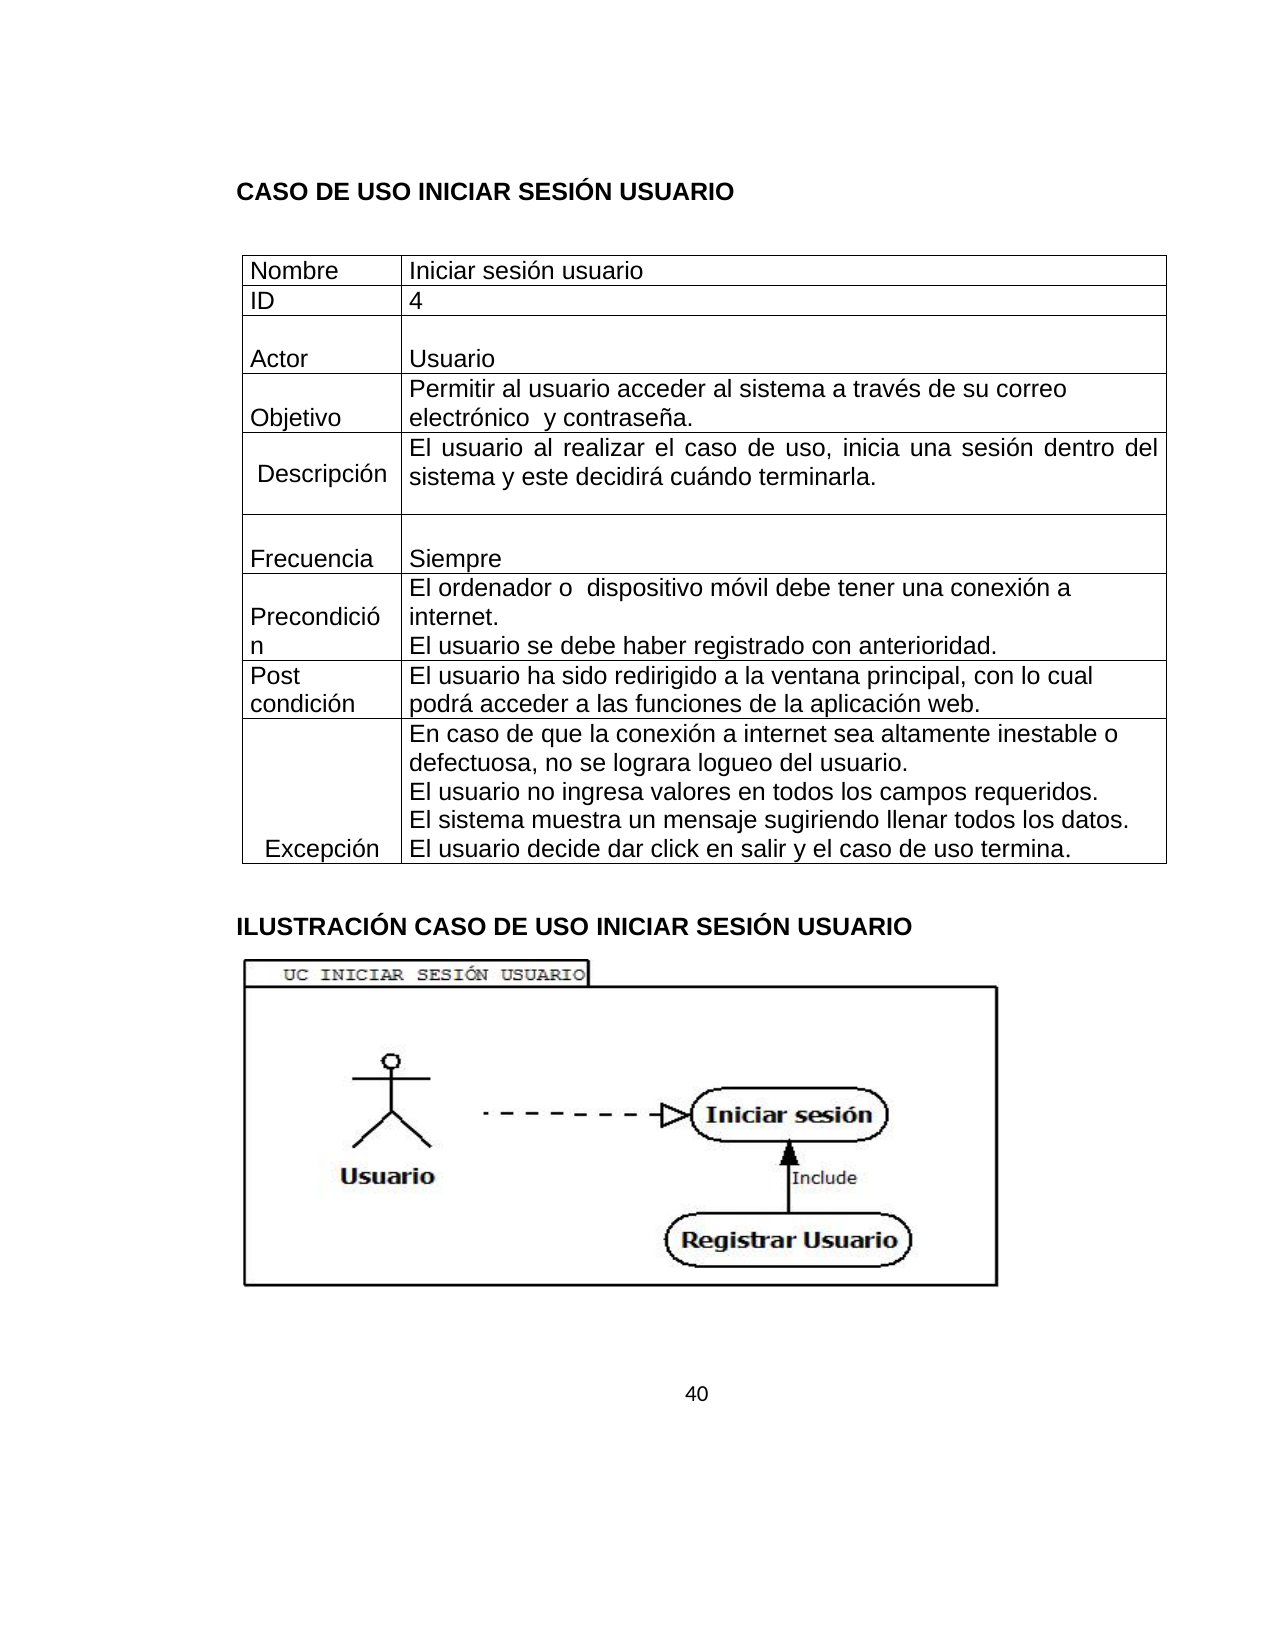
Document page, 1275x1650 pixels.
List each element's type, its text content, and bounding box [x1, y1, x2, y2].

table_cell Objetivo [243, 374, 401, 432]
table_cell Post condición [243, 661, 401, 718]
table_cell Actor [243, 316, 401, 373]
table_cell El ordenador o dispositivo móvil debe tener una conexión a internet. El usuario se debe haber registrado con anterioridad. [402, 574, 1166, 660]
table_cell El usuario ha sido redirigido a la ventana principal, con lo cual podrá acceder a las funciones de la aplicación web. [402, 661, 1166, 718]
table_cell 4 [402, 286, 1166, 315]
subtitle CASO DE USO INICIAR SESIÓN USUARIO [236, 177, 1157, 206]
table_cell El usuario al realizar el caso de uso, inicia una sesión dentro del sistema y este decidirá cuándo terminarla. [402, 433, 1166, 514]
table_header Iniciar sesión usuario [402, 256, 1166, 285]
table_cell Siempre [402, 515, 1166, 572]
table_cell Descripción [243, 433, 401, 514]
table_cell Frecuencia [243, 515, 401, 572]
table_cell Excepción [243, 719, 401, 863]
table_cell En caso de que la conexión a internet sea altamente inestable o defectuosa, no se lograra logueo del usuario. El usuario no ingresa valores en todos los campos requeridos. El sistema muestra un mensaje sugiriendo llenar todos los datos. El usuario decide dar click en salir y el caso de uso termina. [402, 719, 1166, 863]
table_cell Usuario [402, 316, 1166, 373]
picture [243, 959, 1000, 1288]
table_cell Permitir al usuario acceder al sistema a través de su correo electrónico y contraseña. [402, 374, 1166, 432]
table_header Nombre [243, 256, 401, 285]
text ILUSTRACIÓN CASO DE USO INICIAR SESIÓN USUARIO [236, 912, 1157, 941]
table_cell ID [243, 286, 401, 315]
table_cell Precondición [243, 574, 401, 660]
